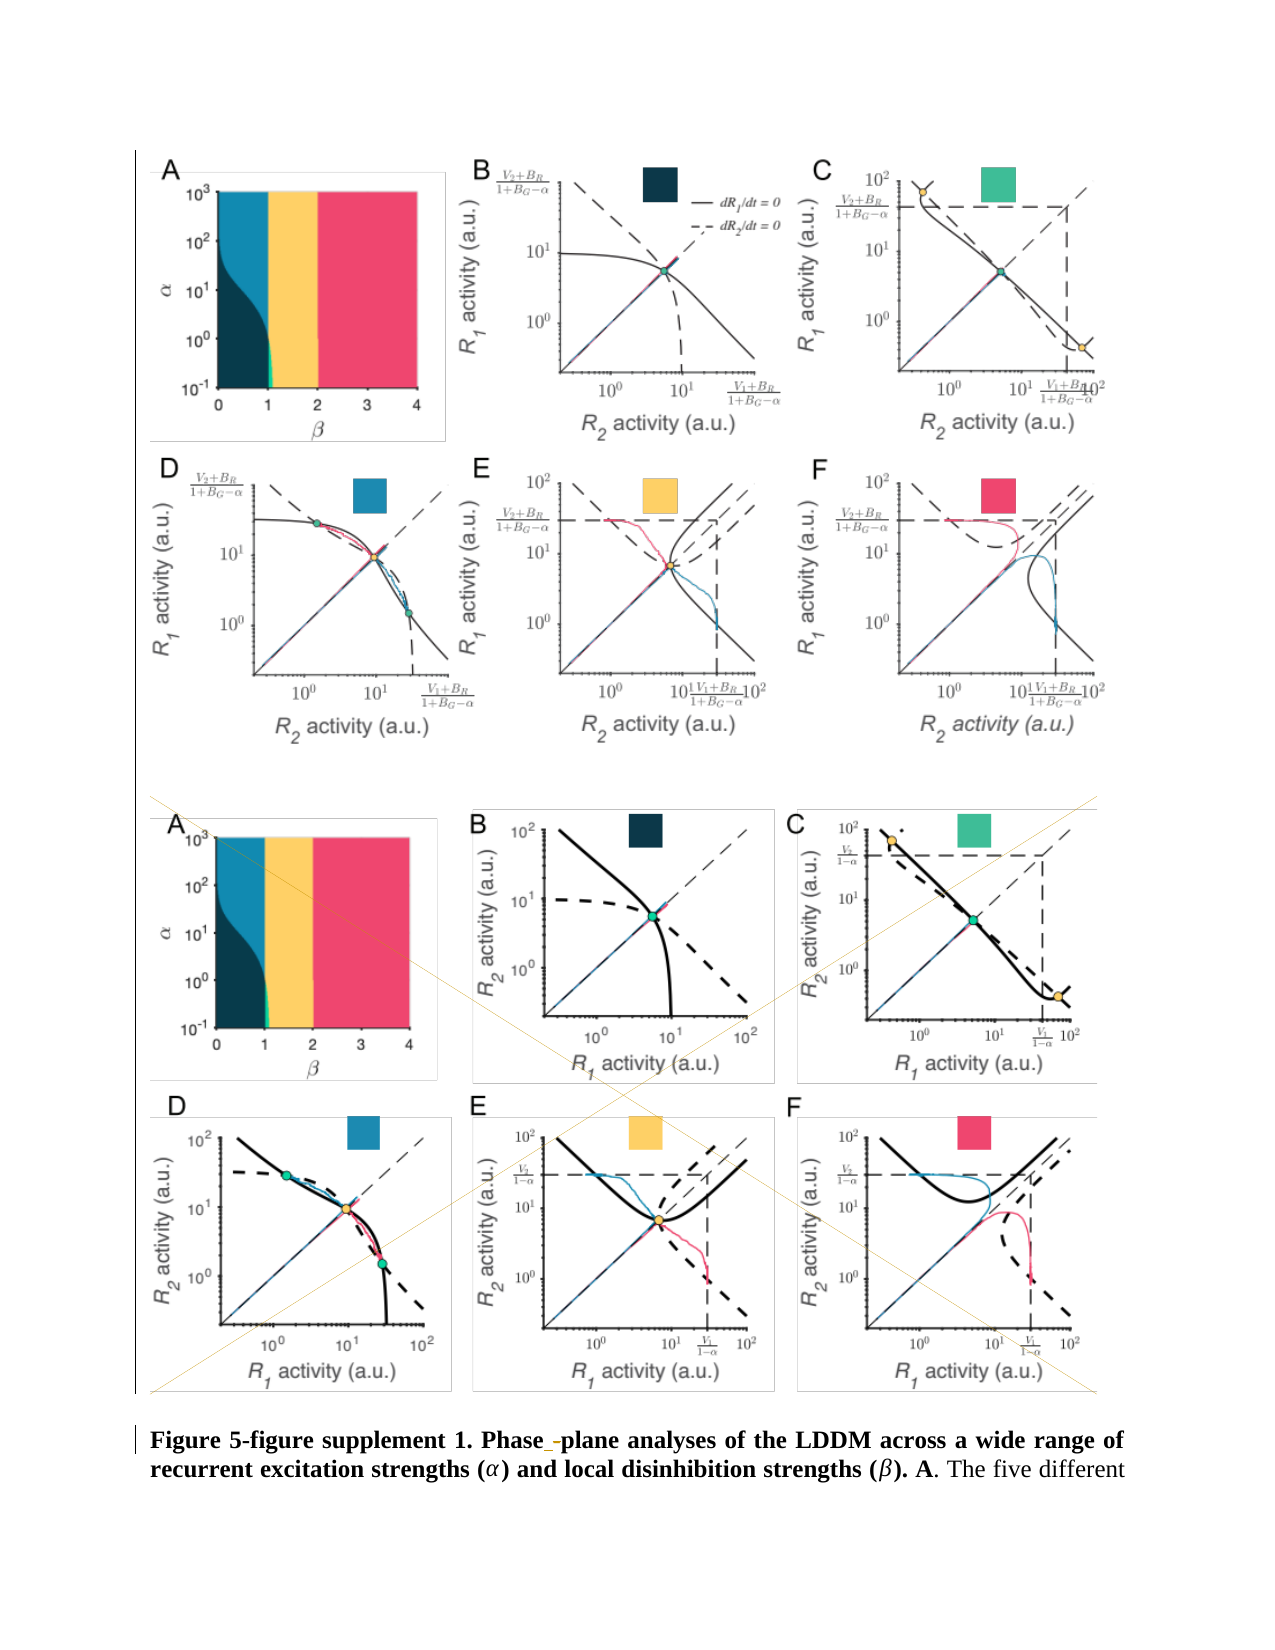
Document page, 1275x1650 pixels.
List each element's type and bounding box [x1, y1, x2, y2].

text [150, 1425, 1125, 1482]
